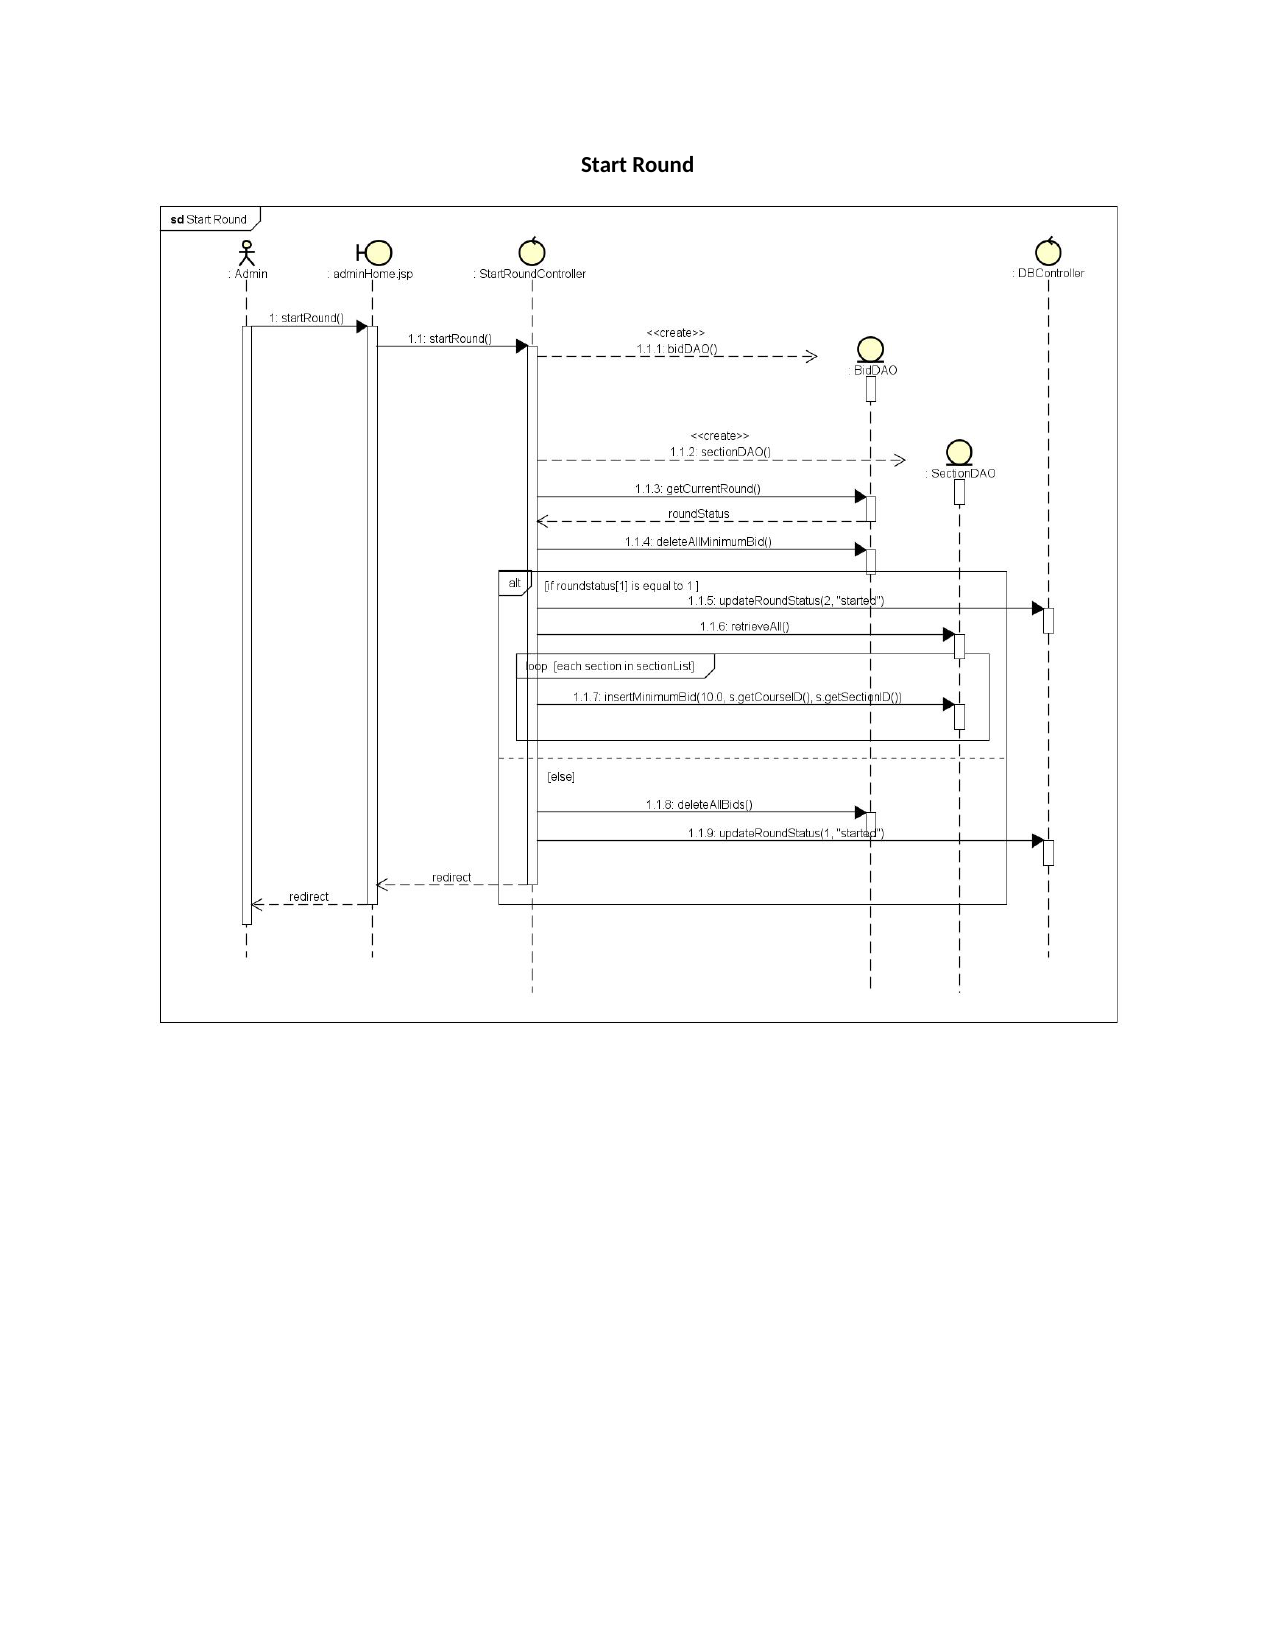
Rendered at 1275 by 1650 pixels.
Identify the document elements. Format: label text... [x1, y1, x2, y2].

text Start Round [150, 150, 1125, 178]
